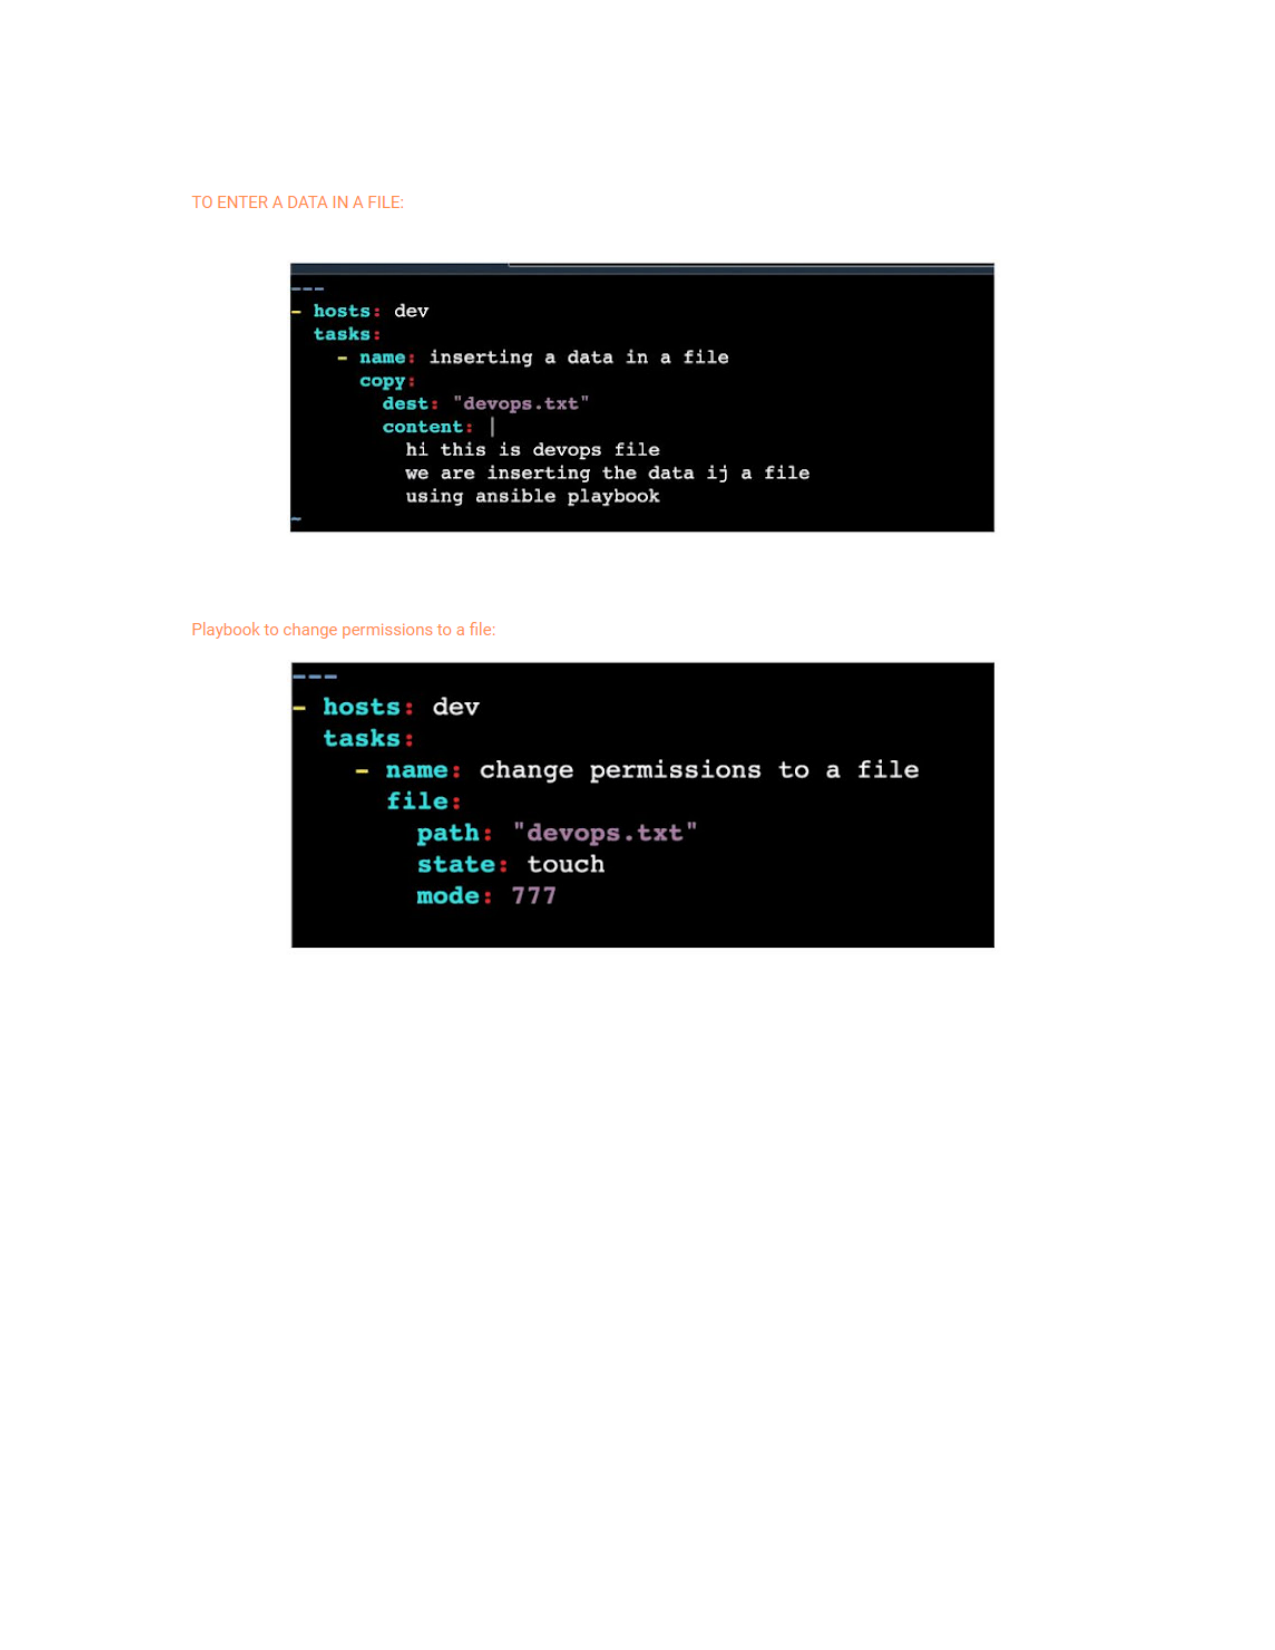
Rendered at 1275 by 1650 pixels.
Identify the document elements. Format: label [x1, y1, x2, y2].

picture [150, 150, 1125, 989]
